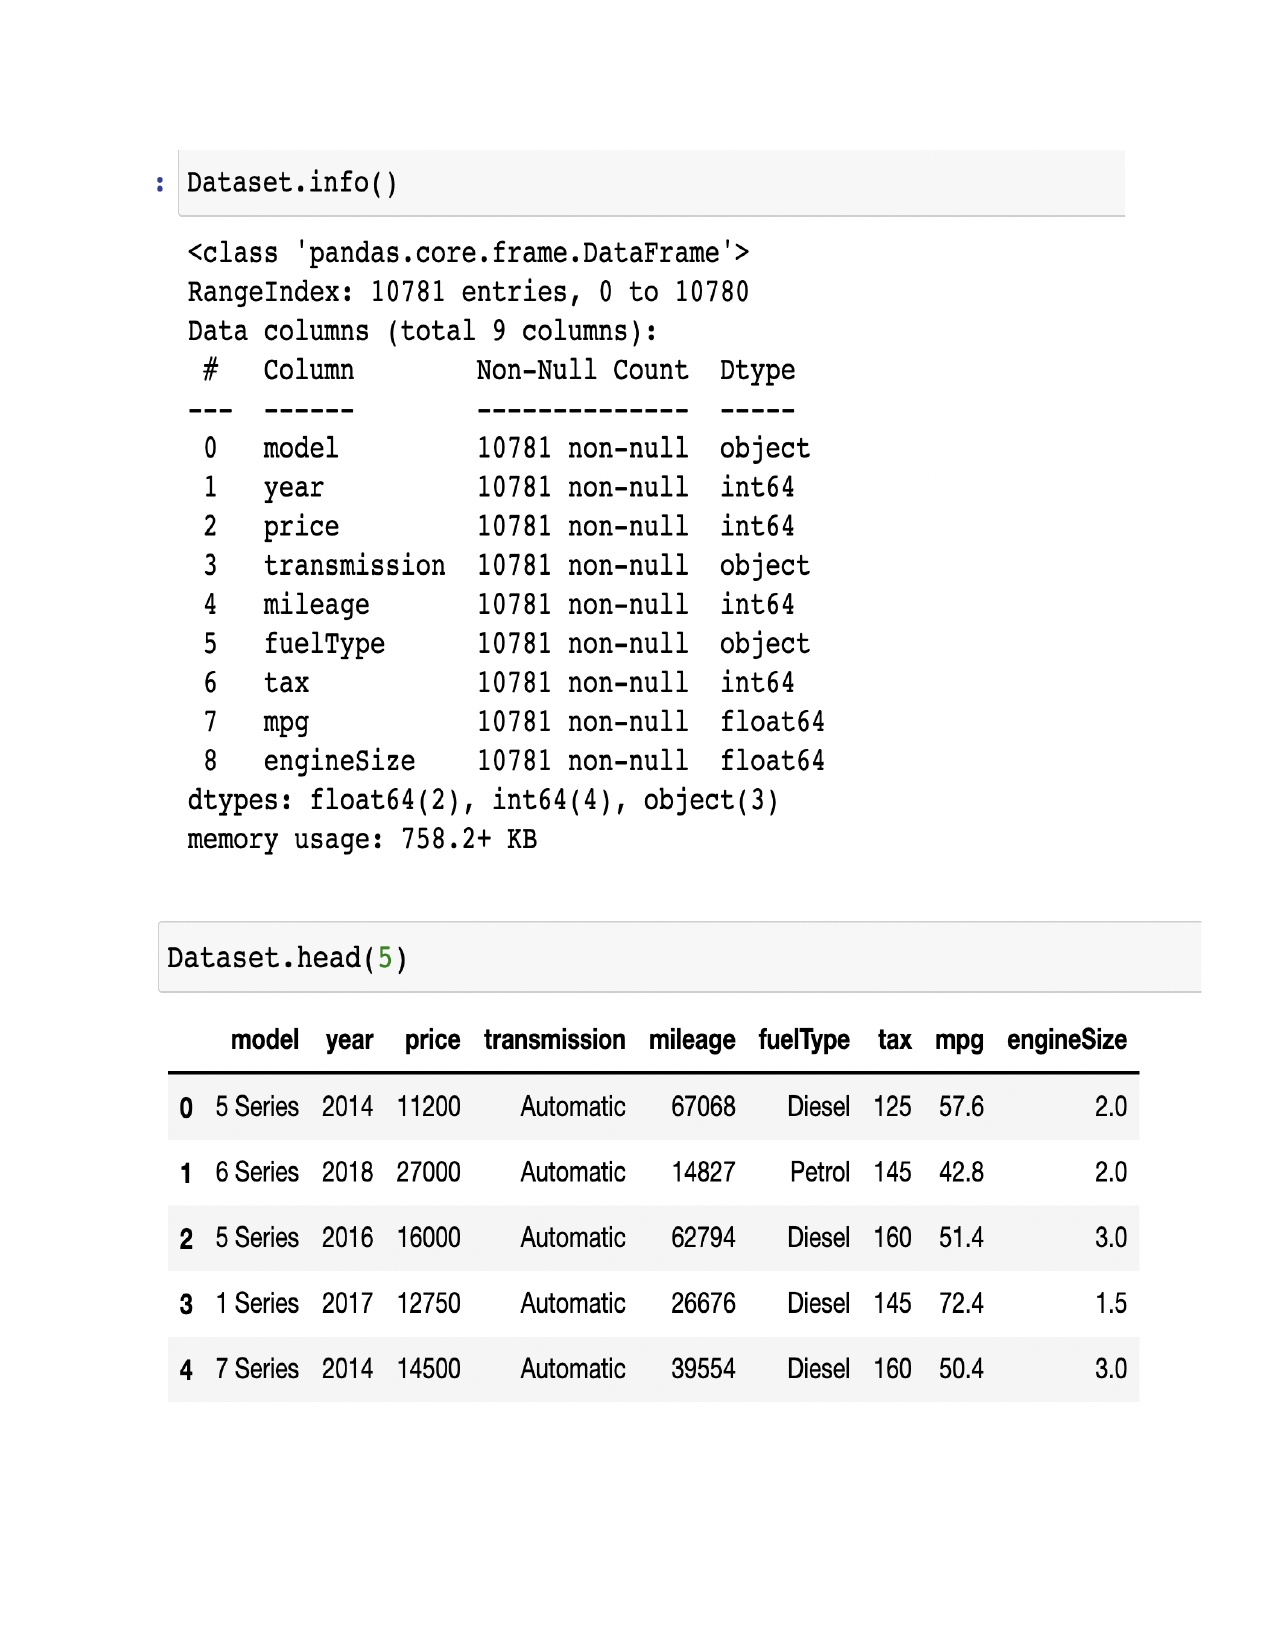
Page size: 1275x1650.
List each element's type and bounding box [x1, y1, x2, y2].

picture [150, 150, 1125, 862]
picture [150, 919, 1202, 1413]
